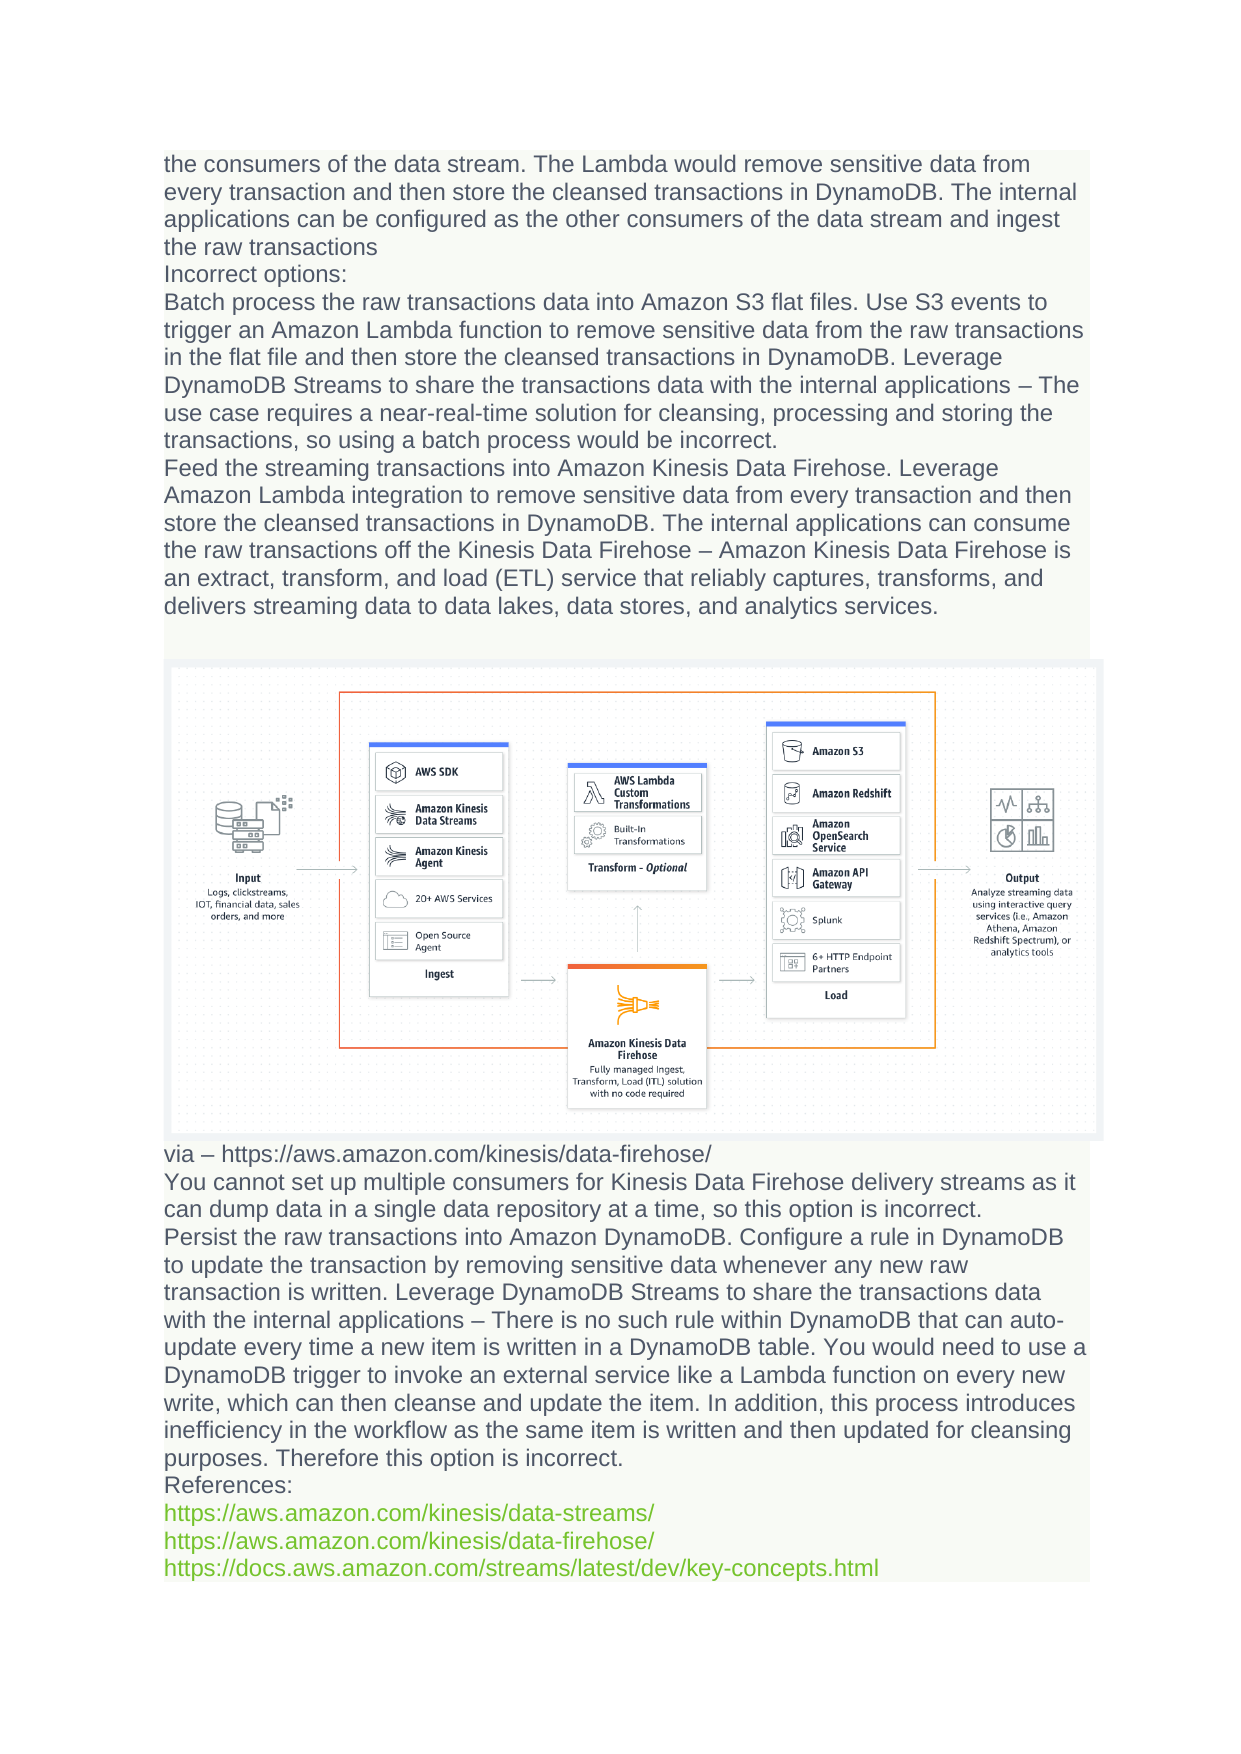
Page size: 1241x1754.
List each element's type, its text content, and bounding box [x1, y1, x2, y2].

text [164, 150, 1090, 619]
text via – https://aws.amazon.com/kinesis/data-firehose/ You cannot set up multiple consumers for Kinesis Data Firehose delivery streams as it can dump data in a single data repository at a time, so this option is incorrect. Persist the raw transactions into Amazon DynamoDB. Configure a rule in DynamoDB to update the transaction by removing sensitive data whenever any new raw transaction is written. Leverage DynamoDB Streams to share the transactions data with the internal applications – There is no such rule within DynamoDB that can auto-update every time a new item is written in a DynamoDB table. You would need to use a DynamoDB trigger to invoke an external service like a Lambda function on every new write, which can then cleanse and update the item. In addition, this process introduces inefficiency in the workflow as the same item is written and then updated for cleansing purposes. Therefore this option is incorrect. References: https://aws.amazon.com/kinesis/data-streams/ https://aws.amazon.com/kinesis/data-firehose/ https://docs.aws.amazon.com/streams/latest/dev/key-concepts.html [164, 1141, 1090, 1582]
picture [163, 659, 1104, 1141]
